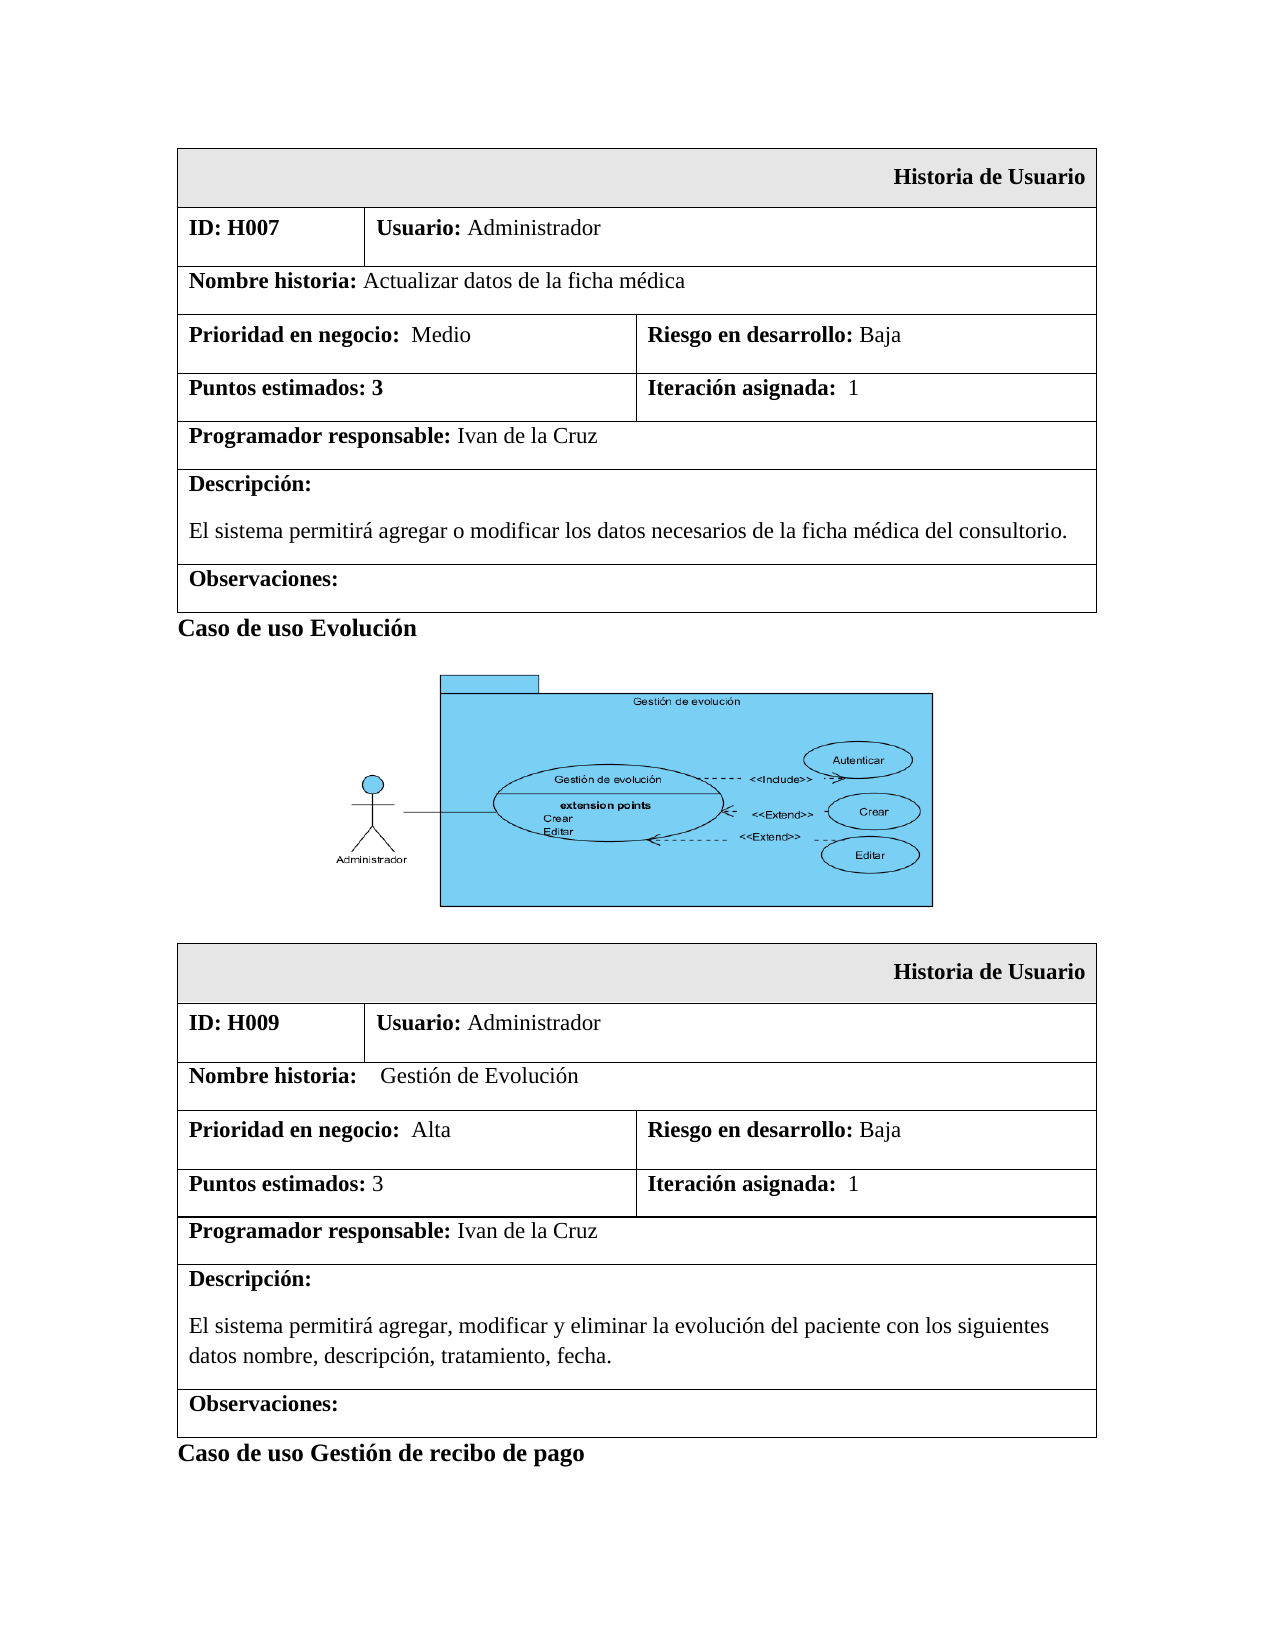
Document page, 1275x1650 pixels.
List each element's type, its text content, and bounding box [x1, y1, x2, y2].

table_cell Programador responsable: Ivan de la Cruz [178, 1218, 1096, 1264]
table_cell Riesgo en desarrollo: Baja [637, 1111, 1096, 1168]
table_cell Prioridad en negocio: Alta [178, 1111, 636, 1168]
table_cell Usuario: Administrador [365, 1004, 1096, 1062]
table_header Historia de Usuario [178, 944, 1096, 1002]
text Caso de uso Gestión de recibo de pago [177, 1438, 1098, 1467]
table_header Historia de Usuario [178, 149, 1096, 207]
table_cell Prioridad en negocio: Medio [178, 315, 636, 373]
table_cell Puntos estimados: 3 [178, 374, 636, 421]
table_cell Descripción: El sistema permitirá agregar o modificar los datos necesarios de la ficha médica del consultorio. [178, 470, 1096, 564]
table_cell Riesgo en desarrollo: Baja [637, 315, 1096, 373]
text Caso de uso Evolución [177, 613, 1098, 641]
table_cell ID: H009 [178, 1004, 364, 1062]
table_cell Descripción: El sistema permitirá agregar, modificar y eliminar la evolución del paciente con los siguientes datos nombre, descripción, tratamiento, fecha. [178, 1265, 1096, 1389]
table_cell Nombre historia: Actualizar datos de la ficha médica [178, 267, 1096, 314]
table_cell Puntos estimados: 3 [178, 1170, 636, 1216]
table_cell Programador responsable: Ivan de la Cruz [178, 422, 1096, 469]
table_cell Usuario: Administrador [365, 208, 1096, 266]
table_cell ID: H007 [178, 208, 364, 266]
picture [334, 672, 941, 913]
table_cell Observaciones: [178, 565, 1096, 612]
table_cell Iteración asignada: 1 [637, 374, 1096, 421]
table_cell Nombre historia: Gestión de Evolución [178, 1063, 1096, 1109]
table_cell Iteración asignada: 1 [637, 1170, 1096, 1216]
table_cell Observaciones: [178, 1390, 1096, 1437]
